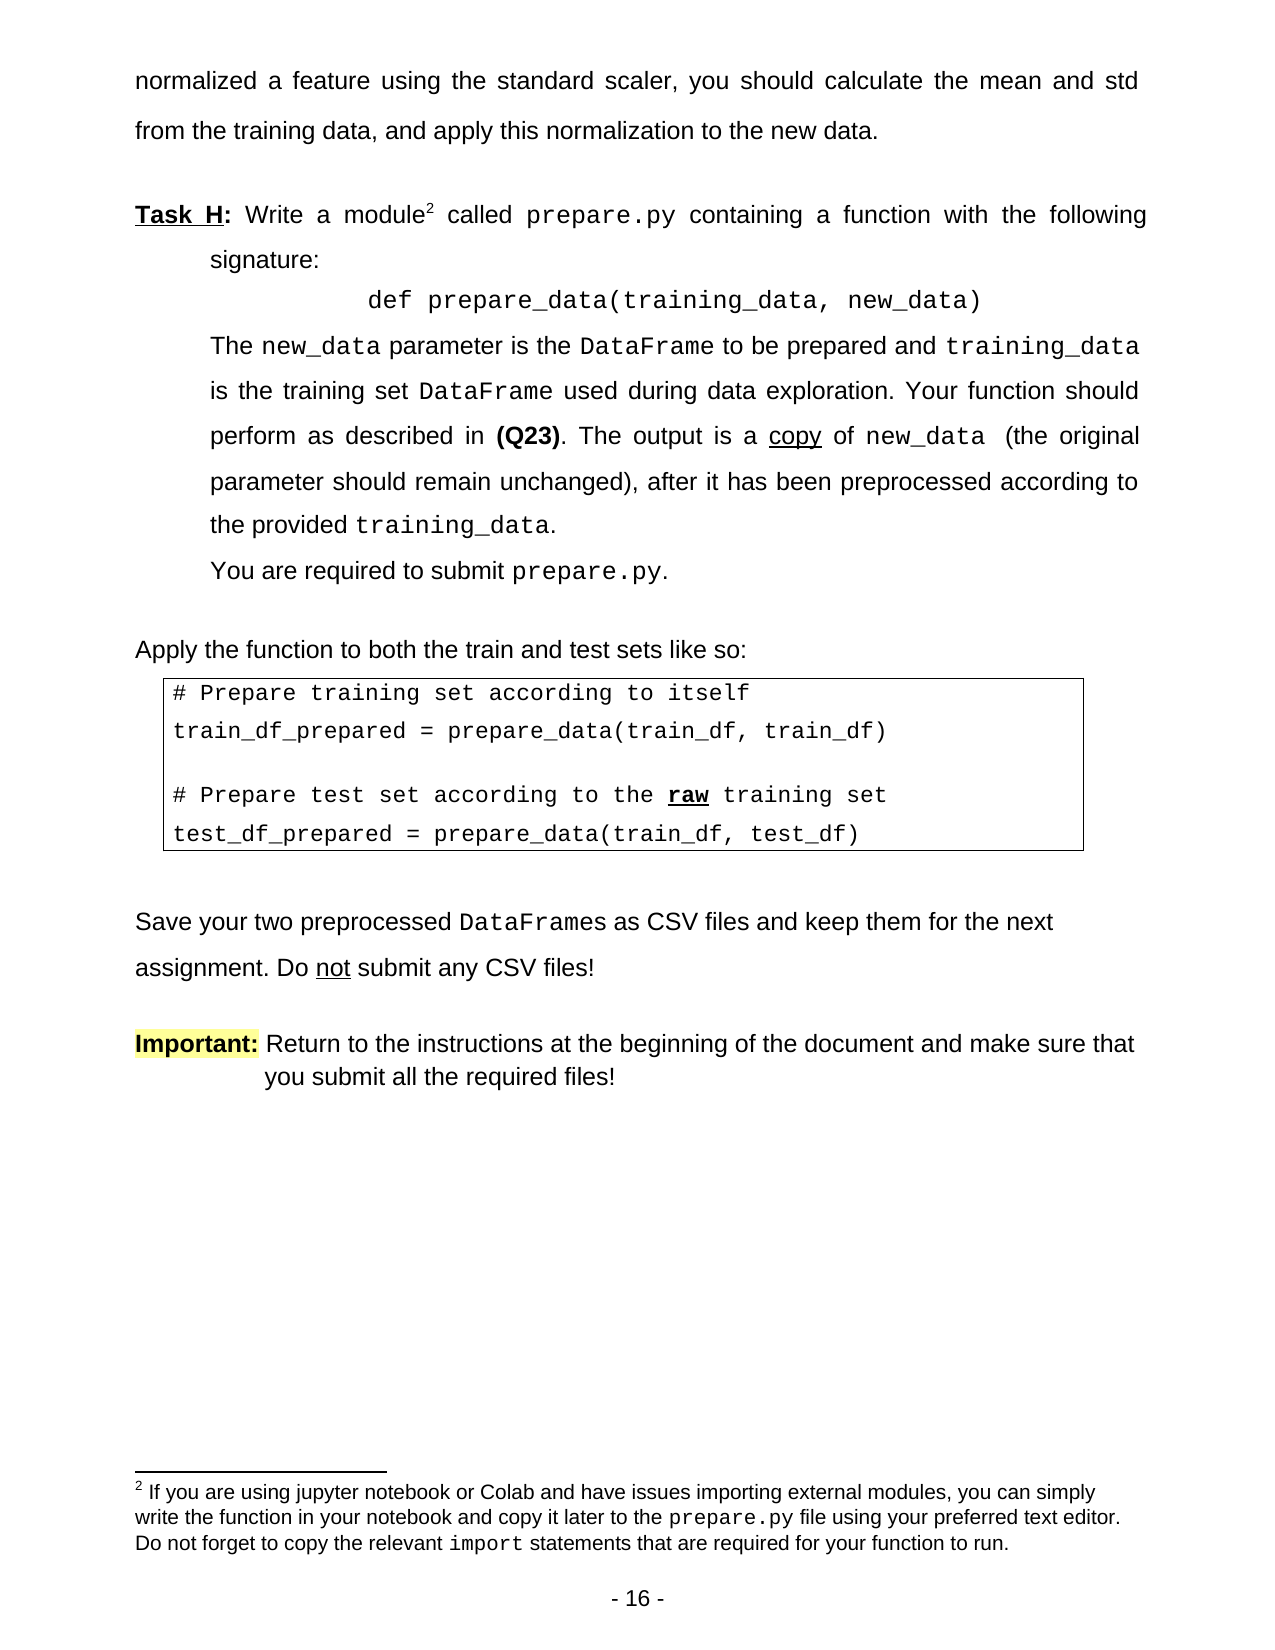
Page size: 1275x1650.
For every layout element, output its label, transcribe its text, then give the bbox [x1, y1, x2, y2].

text Important: Return to the instructions at the beginning of the document and make sure that you submit all the required files! [135, 1029, 1140, 1091]
text You are required to submit prepare.py. [210, 556, 1140, 587]
text Save your two preprocessed DataFrames as CSV files and keep them for the next assignment. Do not submit any CSV files! [135, 907, 1140, 981]
text # Prepare training set according to itself [164, 679, 1083, 707]
text Apply the function to both the train and test sets like so: [135, 635, 1140, 663]
text # Prepare test set according to the raw training set [164, 780, 1083, 809]
text The new_data parameter is the DataFrame to be prepared and training_data is the training set DataFrame used during data exploration. Your function should perform as described in ‎(Q23). The output is a copy of new_data (the original parameter should remain unchanged), after it has been preprocessed according to the provided training_data. [210, 331, 1140, 541]
text def prepare_data(training_data, new_data) [210, 288, 1140, 316]
text test_df_prepared = prepare_data(train_df, test_df) [164, 819, 1083, 850]
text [135, 66, 1140, 145]
text train_df_prepared = prepare_data(train_df, train_df) [164, 717, 1083, 746]
text Task H: Write a module called prepare.py containing a function with the following signature: [135, 200, 1147, 274]
